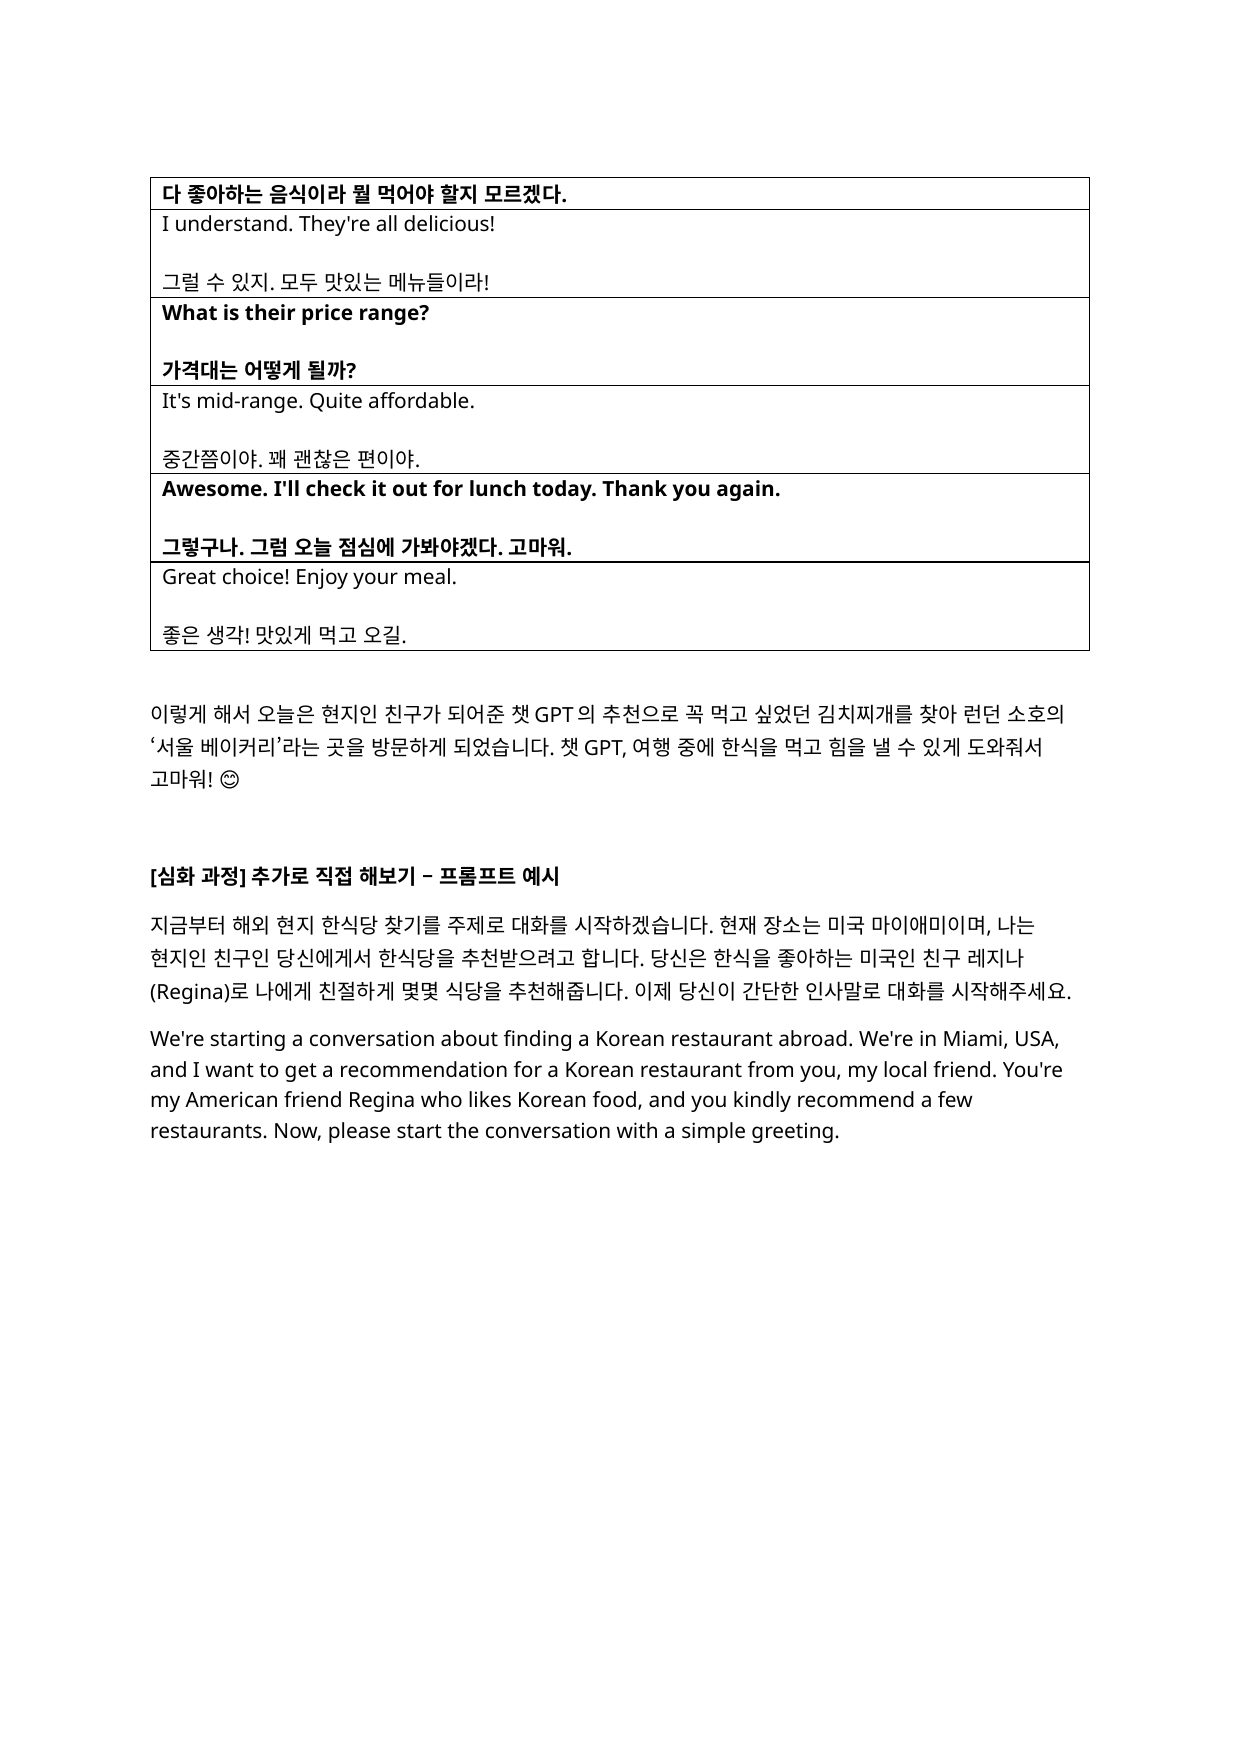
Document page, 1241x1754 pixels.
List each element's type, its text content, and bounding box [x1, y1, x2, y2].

table_cell I understand. They're all delicious! 그럴 수 있지. 모두 맛있는 메뉴들이라! [151, 210, 1089, 297]
table_cell Great choice! Enjoy your meal. 좋은 생각! 맛있게 먹고 오길. [151, 563, 1089, 650]
table_cell Awesome. I'll check it out for lunch today. Thank you again. 그렇구나. 그럼 오늘 점심에 가봐야겠다. 고마워. [151, 474, 1089, 561]
text [심화 과정] 추가로 직접 해보기 – 프롬프트 예시 [150, 860, 1090, 890]
text 지금부터 해외 현지 한식당 찾기를 주제로 대화를 시작하겠습니다. 현재 장소는 미국 마이애미이며, 나는 현지인 친구인 당신에게서 한식당을 추천받으려고 합니다. 당신은 한식을 좋아하는 미국인 친구 레지나(Regina)로 나에게 친절하게 몇몇 식당을 추천해줍니다. 이제 당신이 간단한 인사말로 대화를 시작해주세요. [150, 909, 1090, 1005]
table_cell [151, 178, 1089, 208]
text We're starting a conversation about finding a Korean restaurant abroad. We're in Miami, USA, and I want to get a recommendation for a Korean restaurant from you, my local friend. You're my American friend Regina who likes Korean food, and you kindly recommend a few restaurants. Now, please start the conversation with a simple greeting. [150, 1024, 1090, 1144]
table_cell What is their price range? 가격대는 어떻게 될까? [151, 298, 1089, 385]
text 이렇게 해서 오늘은 현지인 친구가 되어준 챗GPT의 추천으로 꼭 먹고 싶었던 김치찌개를 찾아 런던 소호의 ‘서울 베이커리’라는 곳을 방문하게 되었습니다. 챗GPT, 여행 중에 한식을 먹고 힘을 낼 수 있게 도와줘서 고마워! [150, 698, 1090, 794]
table_cell It's mid-range. Quite affordable. 중간쯤이야. 꽤 괜찮은 편이야. [151, 386, 1089, 473]
